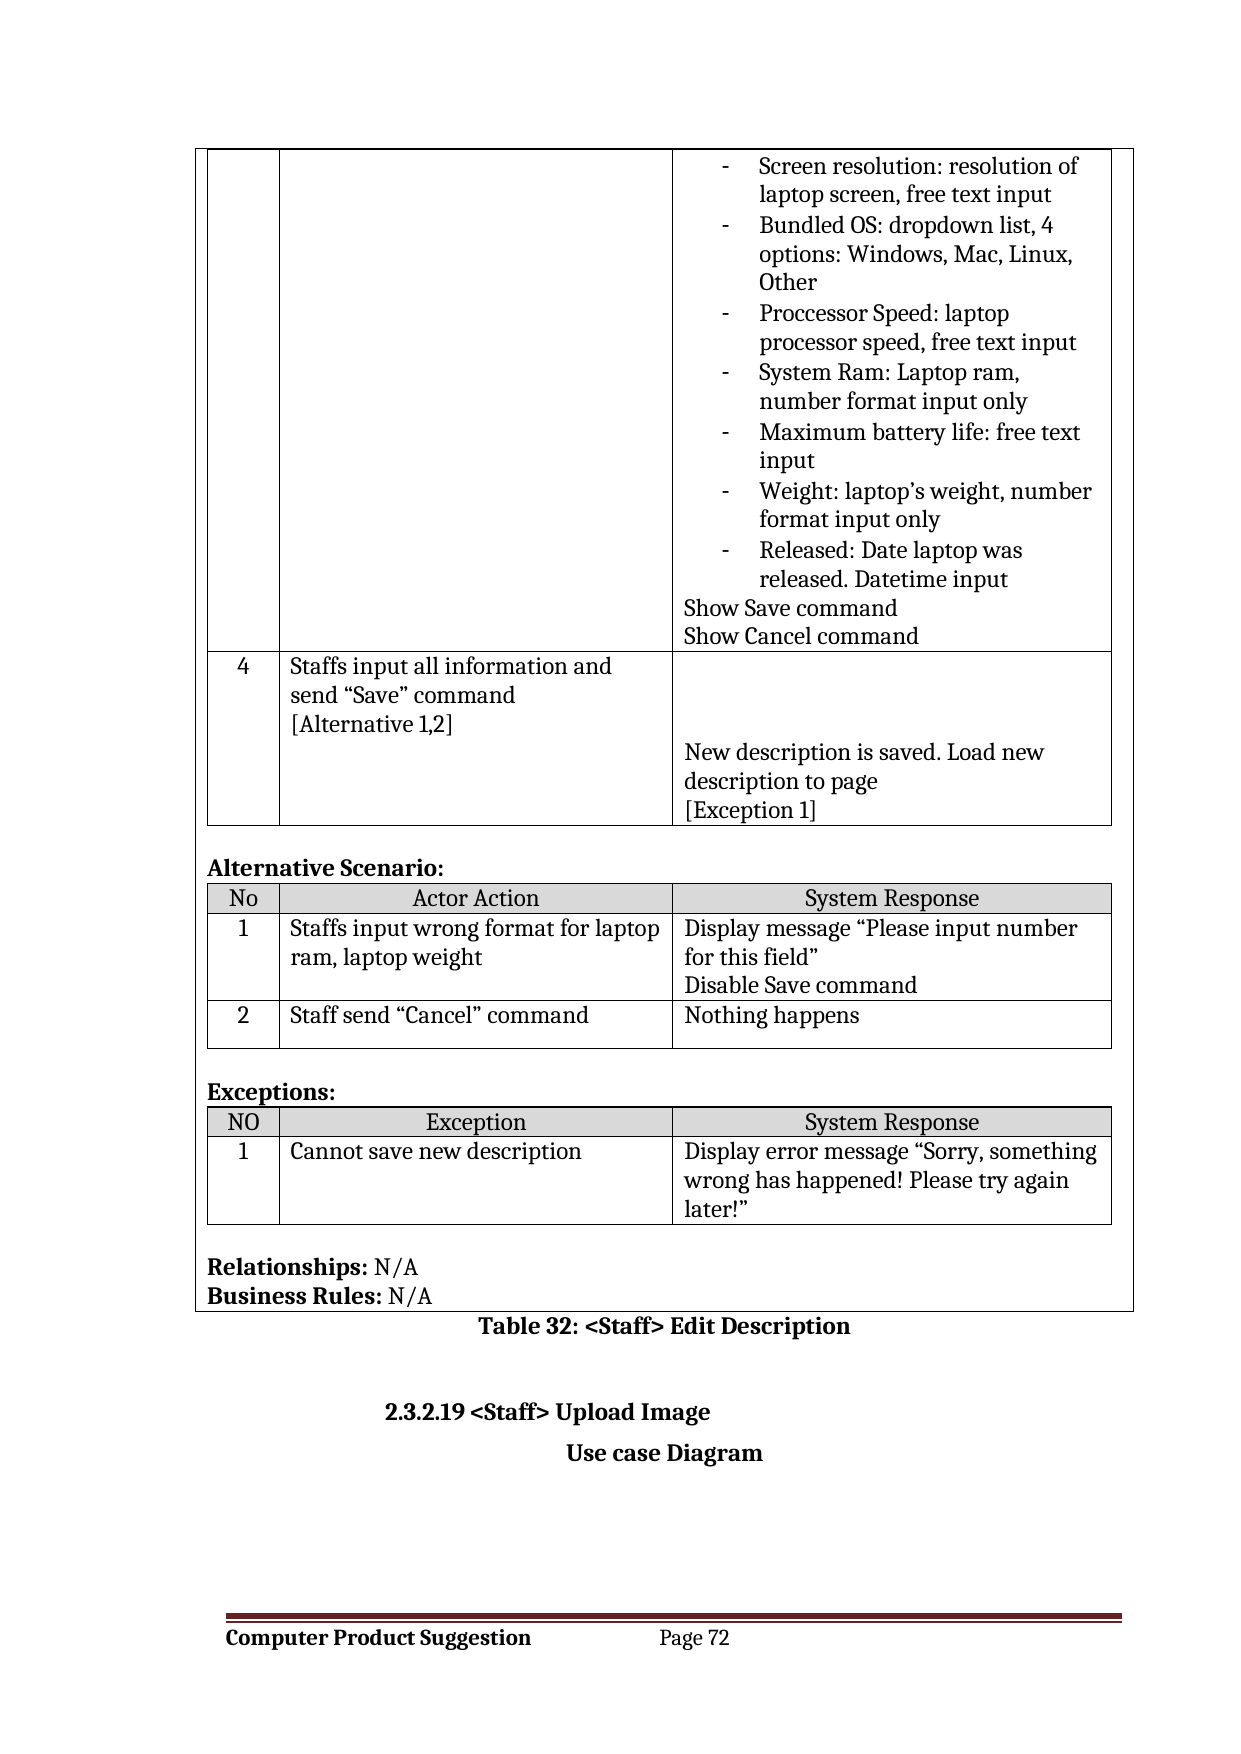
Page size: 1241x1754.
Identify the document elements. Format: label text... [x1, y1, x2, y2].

subtitle <Staff> Upload Image [385, 1398, 1122, 1427]
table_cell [196, 149, 1133, 1311]
text Use case Diagram [207, 1439, 1122, 1468]
subtitle Table 32: <Staff> Edit Description [207, 1312, 1122, 1341]
